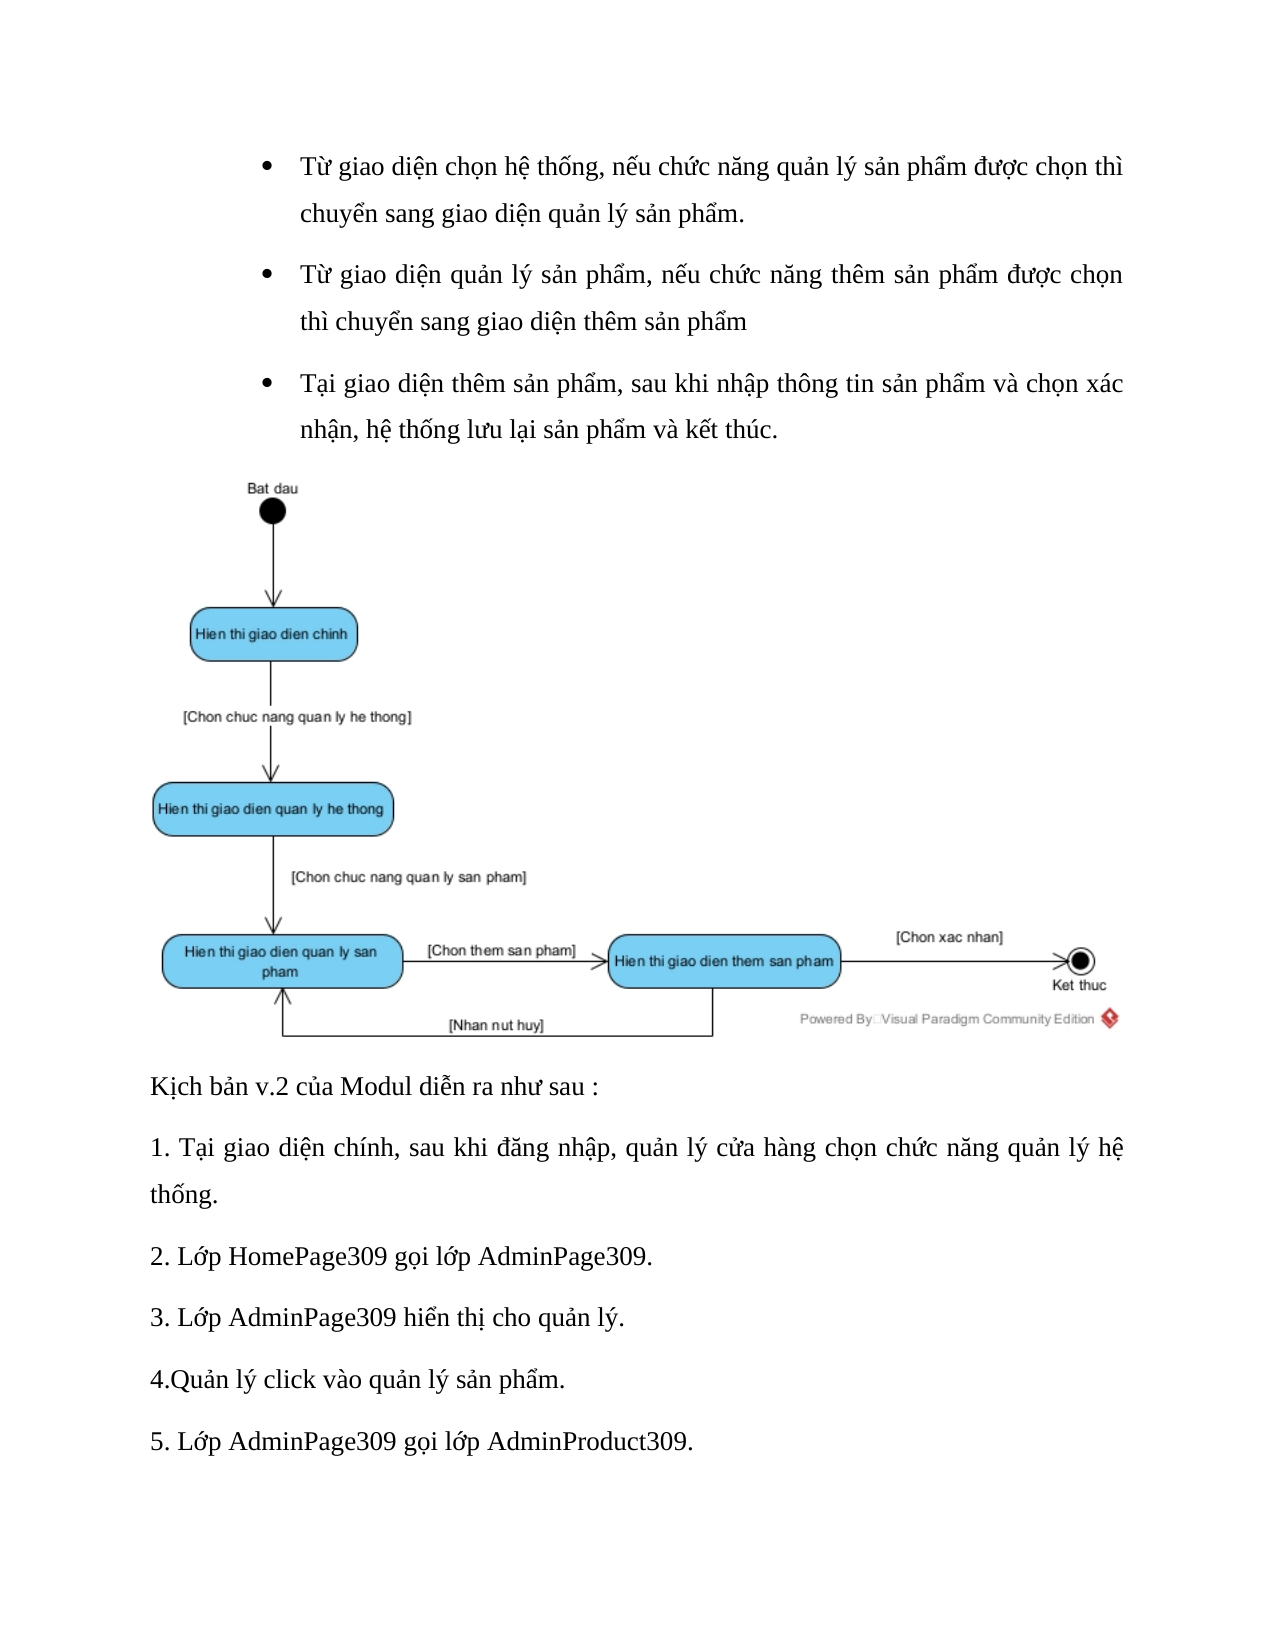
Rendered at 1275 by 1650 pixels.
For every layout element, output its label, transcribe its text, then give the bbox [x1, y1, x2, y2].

text 1. Tại giao diện chính, sau khi đăng nhập, quản lý cửa hàng chọn chức năng quản lý hệ thống. [150, 1131, 1125, 1209]
text Kịch bản v.2 của Modul diễn ra như sau : [150, 1070, 1125, 1101]
picture [150, 475, 1125, 1041]
list Từ giao diện chọn hệ thống, nếu chức năng quản lý sản phẩm được chọn thì chuyển sang giao diện quản lý sản phẩm. [262, 150, 1125, 228]
list Từ giao diện quản lý sản phẩm, nếu chức năng thêm sản phẩm được chọn thì chuyển sang giao diện thêm sản phẩm [262, 258, 1125, 336]
list Tại giao diện thêm sản phẩm, sau khi nhập thông tin sản phẩm và chọn xác nhận, hệ thống lưu lại sản phẩm và kết thúc. [262, 367, 1125, 445]
text 3. Lớp AdminPage309 hiển thị cho quản lý. [150, 1301, 1125, 1333]
text 5. Lớp AdminPage309 gọi lớp AdminProduct309. [150, 1425, 1125, 1456]
text 2. Lớp HomePage309 gọi lớp AdminPage309. [150, 1240, 1125, 1271]
text 4.Quản lý click vào quản lý sản phẩm. [150, 1363, 1125, 1394]
